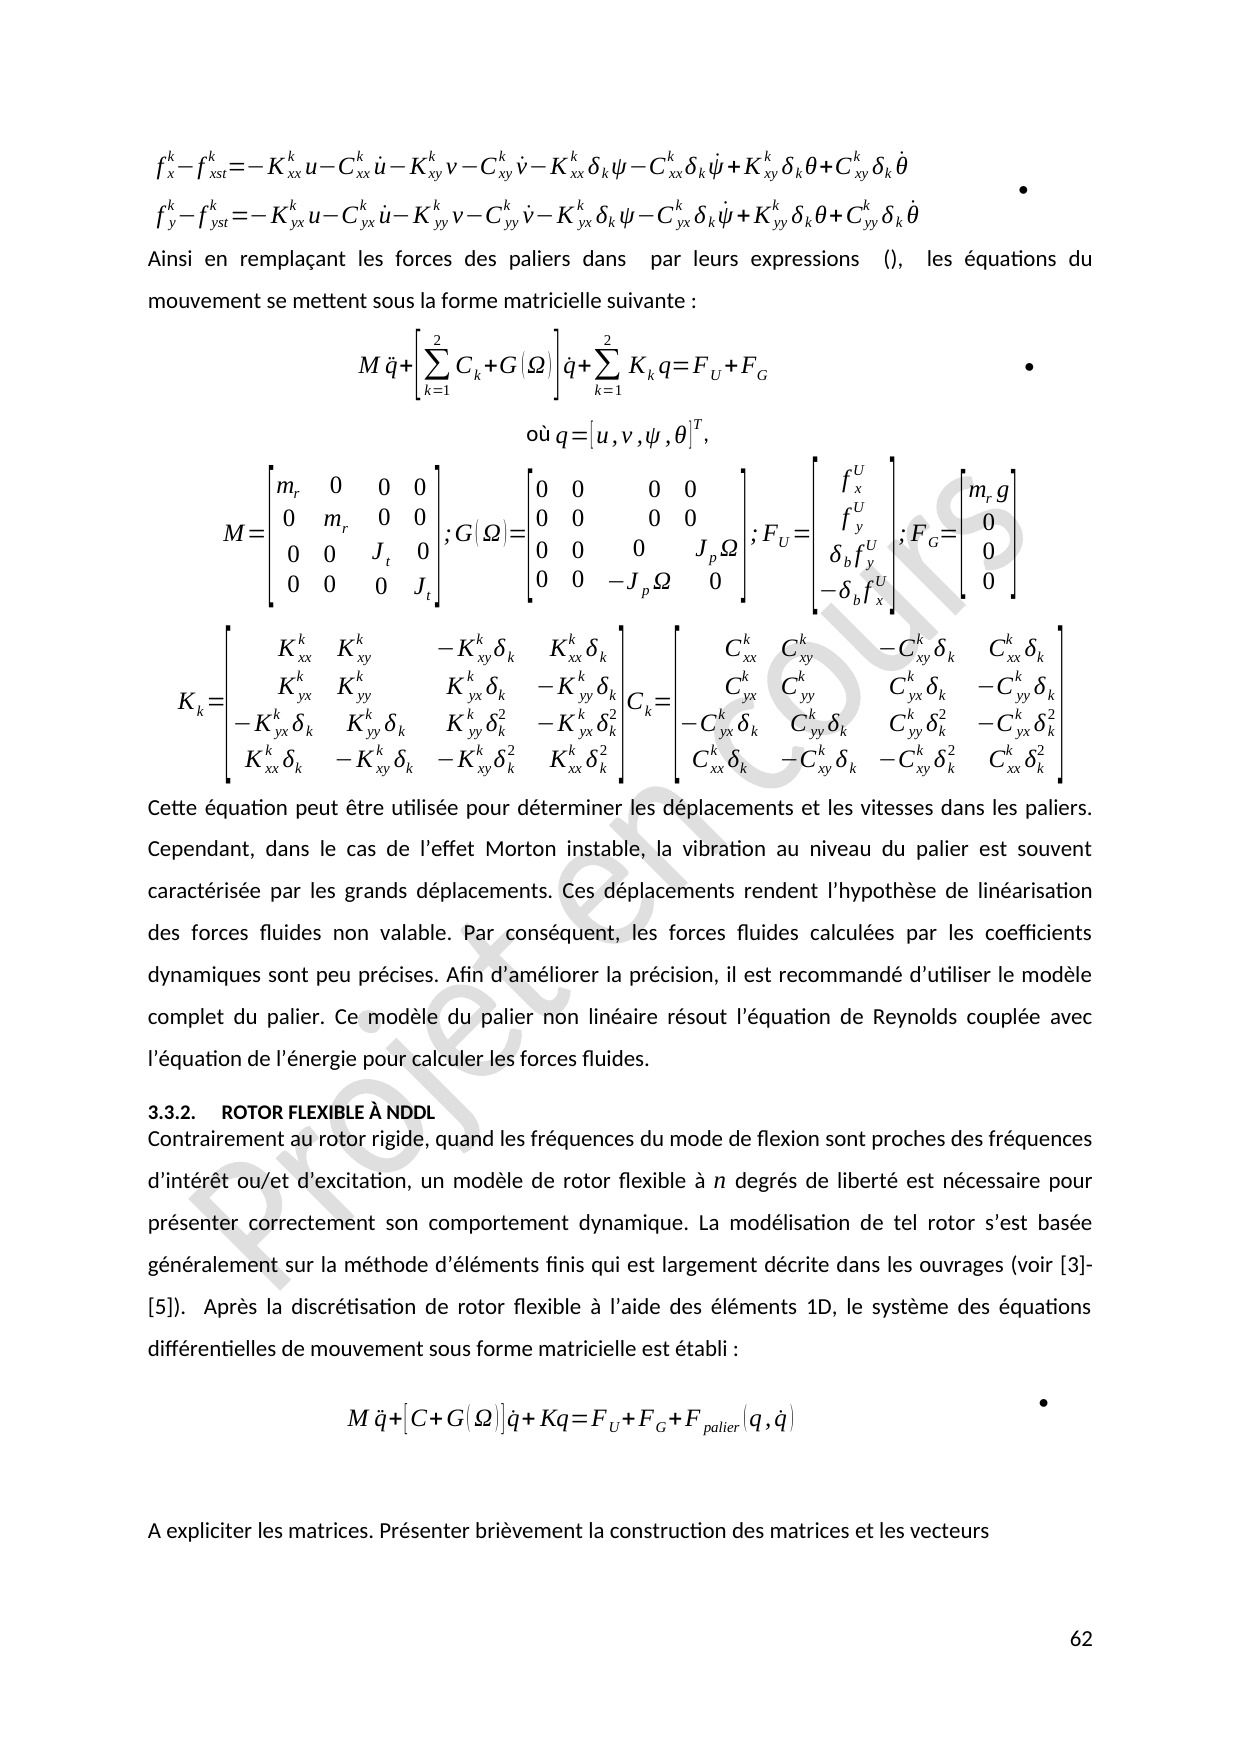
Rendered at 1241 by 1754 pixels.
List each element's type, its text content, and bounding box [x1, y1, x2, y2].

table_header [971, 148, 1096, 244]
text A expliciter les matrices. Présenter brièvement la construction des matrices et les vecteurs [148, 1516, 1093, 1544]
table_header [144, 148, 971, 244]
table_header [149, 1376, 991, 1474]
table_header [991, 1376, 1091, 1474]
table_header [149, 329, 977, 416]
text Ainsi en remplaçant les forces des paliers dans  par leurs expressions (), les équations du mouvement se mettent sous la forme matricielle suivante : [148, 244, 1093, 314]
text Contrairement au rotor rigide, quand les fréquences du mode de flexion sont proches des fréquences d’intérêt ou/et d’excitation, un modèle de rotor flexible à degrés de liberté est nécessaire pour présenter correctement son comportement dynamique. La modélisation de tel rotor s’est basée généralement sur la méthode d’éléments finis qui est largement décrite dans les ouvrages (voir [3]-[5]). Après la discrétisation de rotor flexible à l’aide des éléments 1D, le système des équations différentielles de mouvement sous forme matricielle est établi : [148, 1124, 1093, 1362]
text où , [148, 416, 1093, 788]
table_header [977, 329, 1091, 416]
subtitle Rotor flexible à NDDL [148, 1099, 1093, 1124]
text Cette équation peut être utilisée pour déterminer les déplacements et les vitesses dans les paliers. Cependant, dans le cas de l’effet Morton instable, la vibration au niveau du palier est souvent caractérisée par les grands déplacements. Ces déplacements rendent l’hypothèse de linéarisation des forces fluides non valable. Par conséquent, les forces fluides calculées par les coefficients dynamiques sont peu précises. Afin d’améliorer la précision, il est recommandé d’utiliser le modèle complet du palier. Ce modèle du palier non linéaire résout l’équation de Reynolds couplée avec l’équation de l’énergie pour calculer les forces fluides. [148, 793, 1093, 1072]
